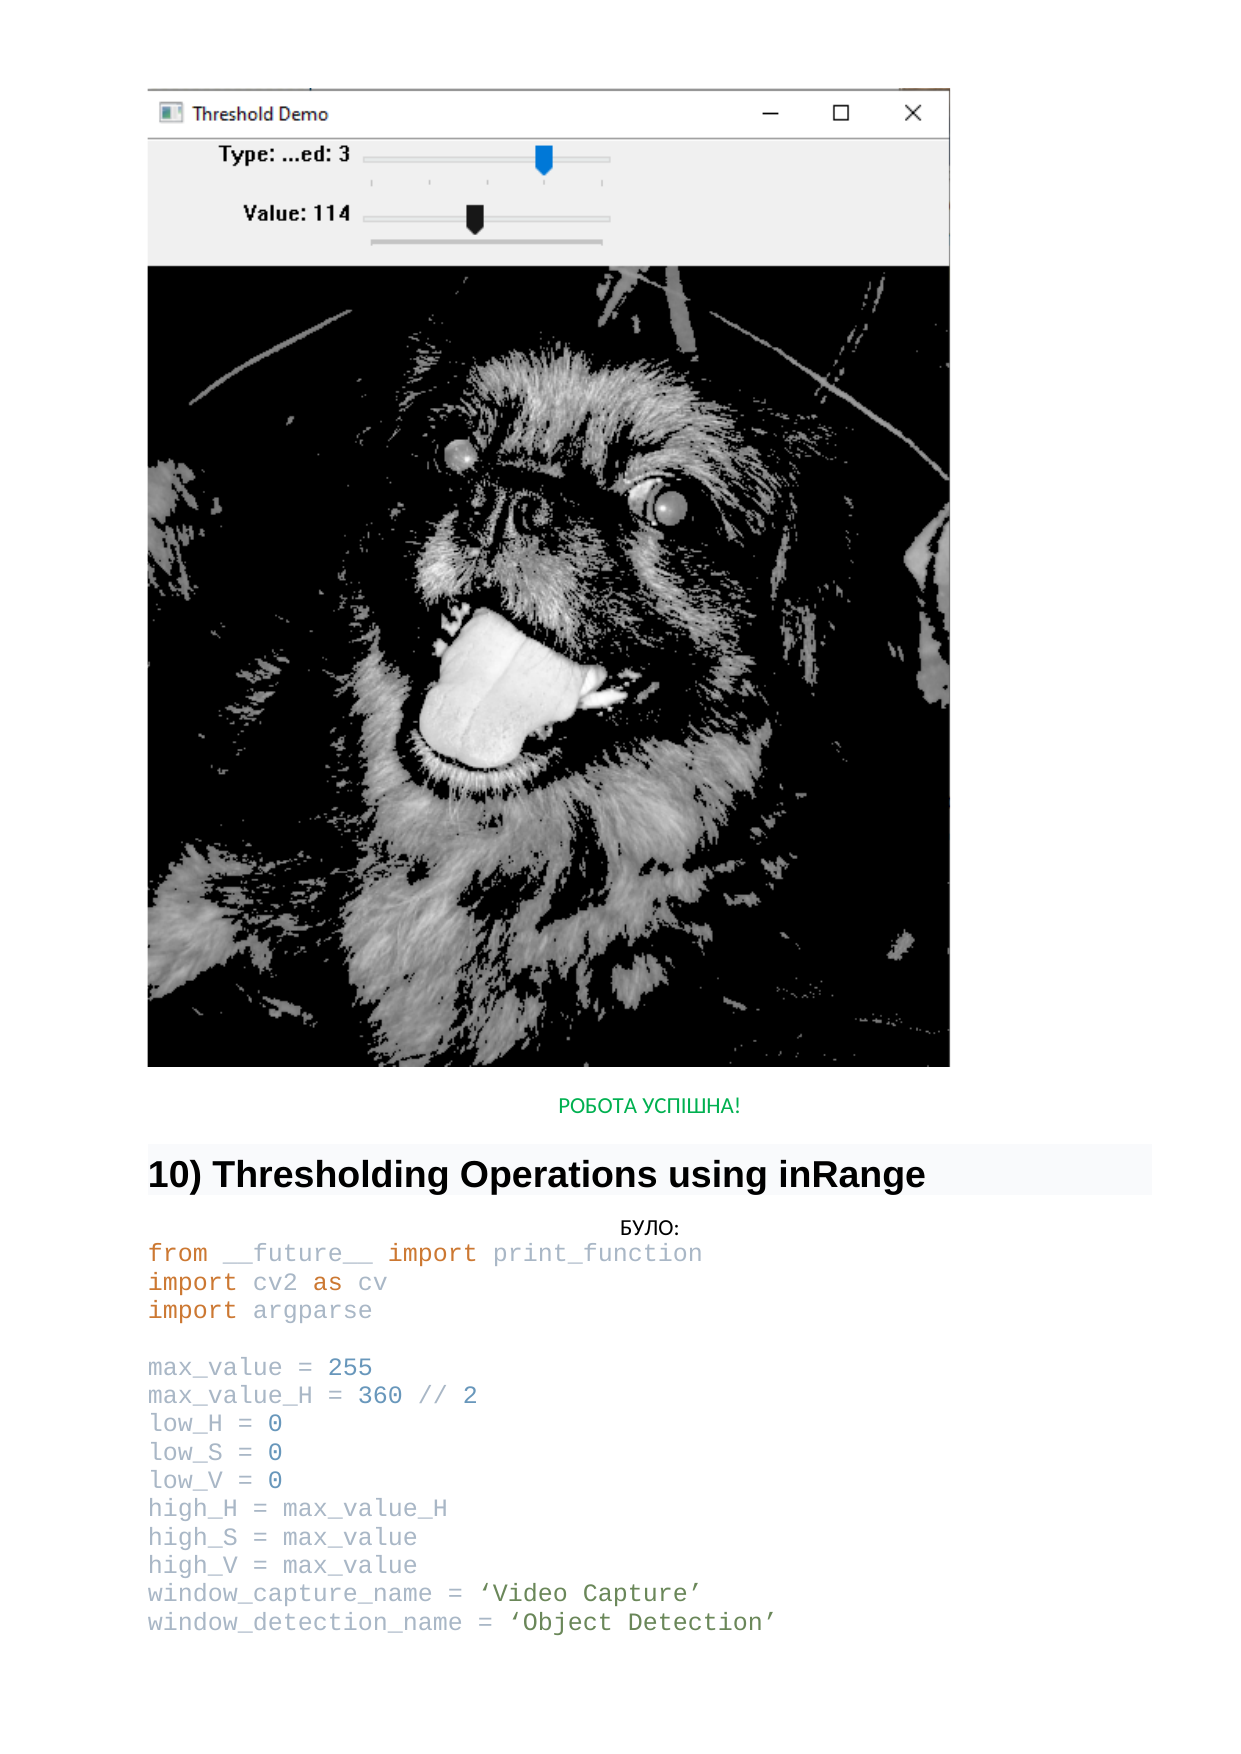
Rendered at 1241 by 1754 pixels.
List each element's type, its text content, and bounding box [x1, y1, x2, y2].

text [148, 1241, 1152, 1638]
picture [147, 88, 951, 1067]
text 10) Thresholding Operations using inRange [148, 1144, 1152, 1195]
text РОБОТА УСПІШНА! [148, 1091, 1152, 1119]
text БУЛО: [148, 1213, 1152, 1241]
